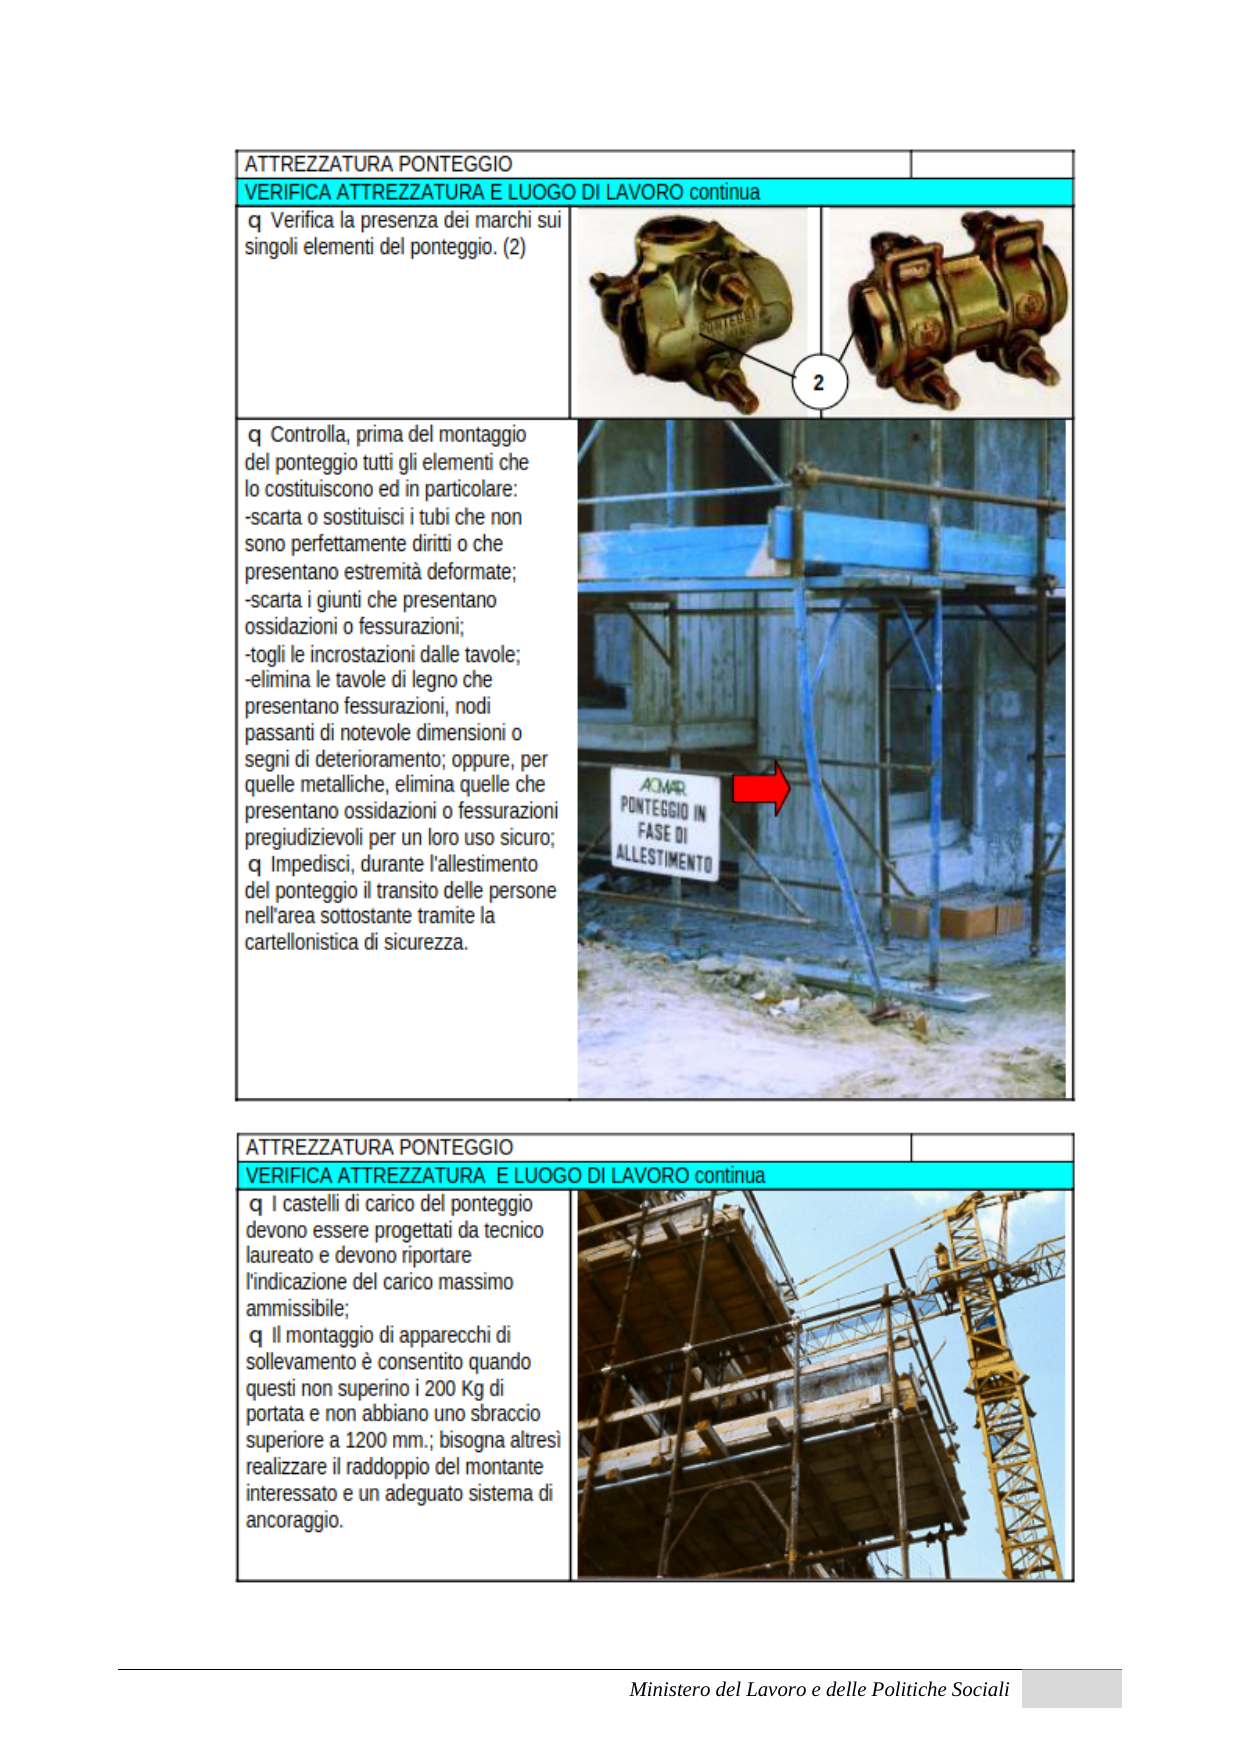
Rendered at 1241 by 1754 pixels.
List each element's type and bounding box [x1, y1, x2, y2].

picture [231, 1130, 1078, 1592]
picture [229, 142, 1077, 1111]
